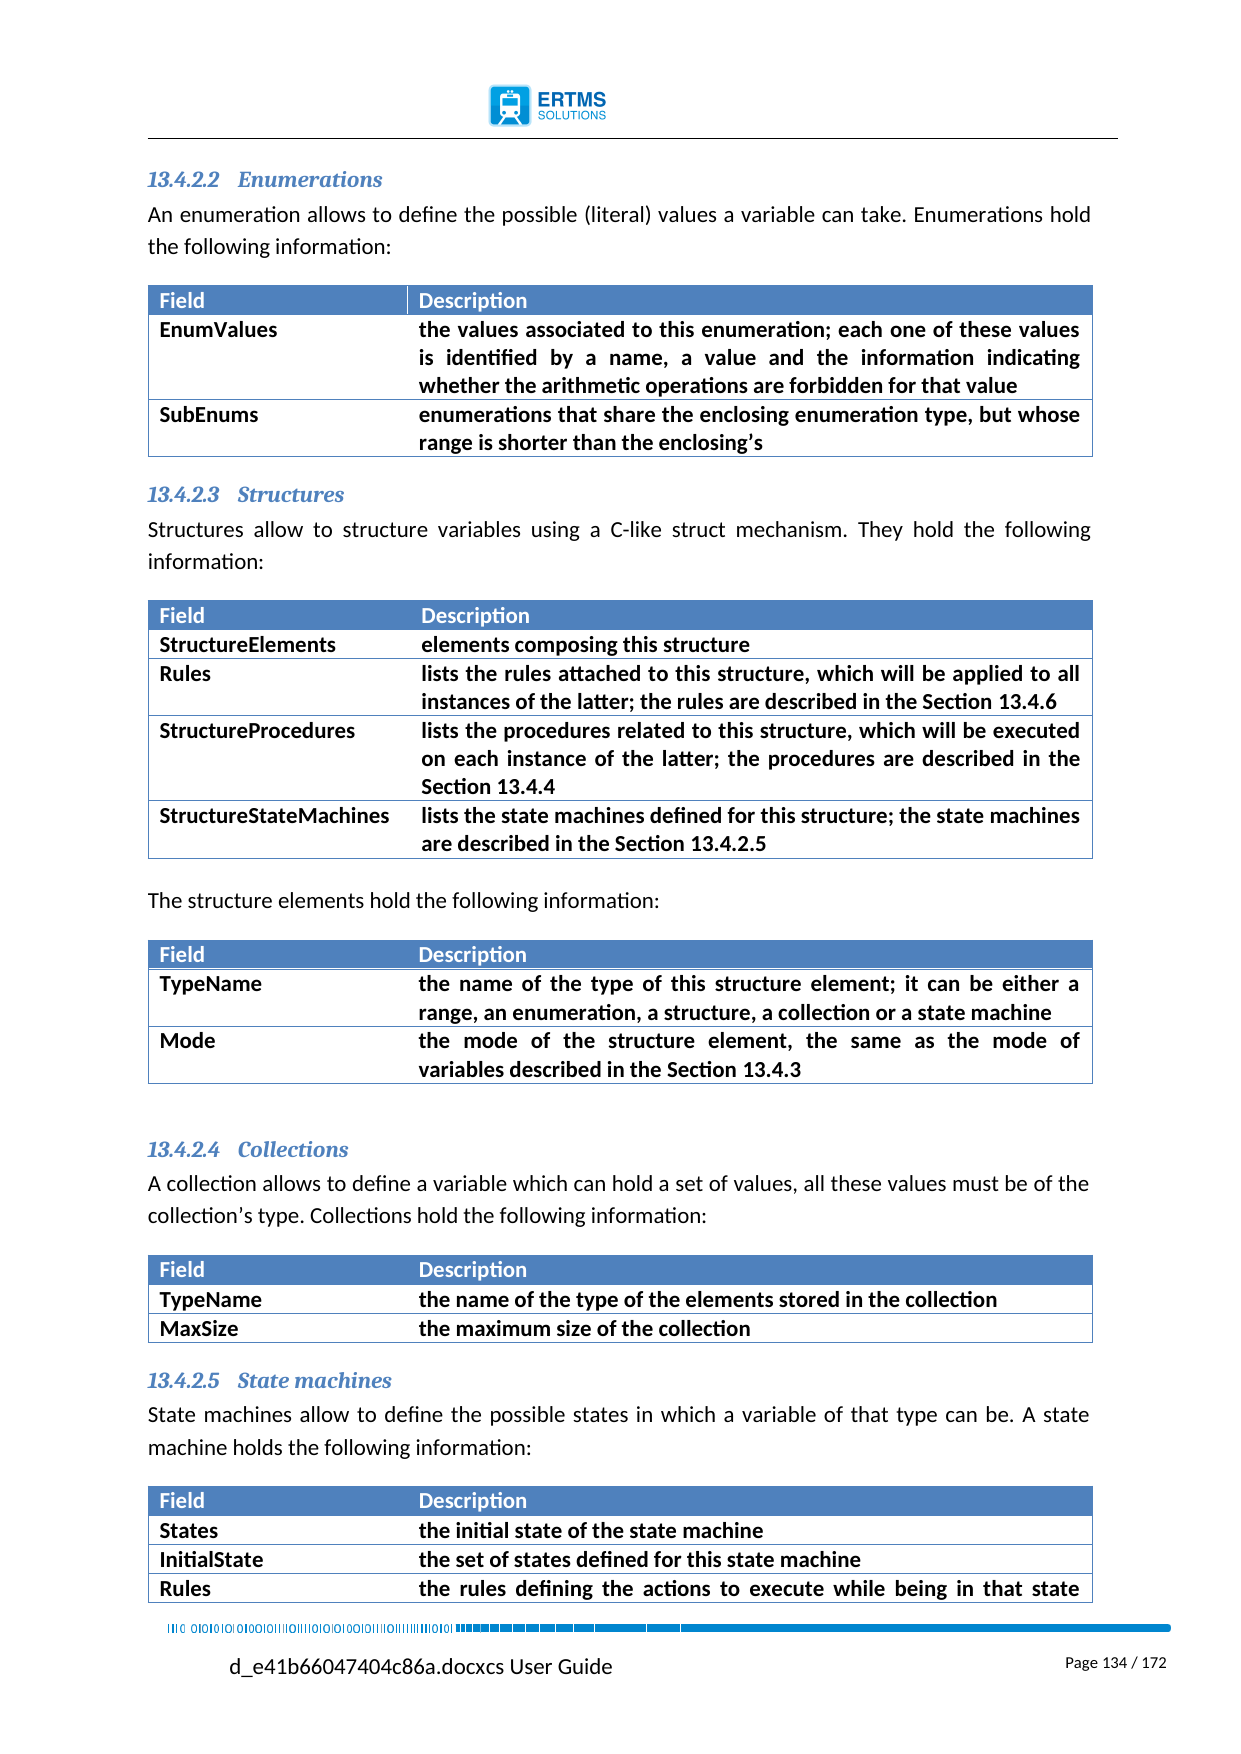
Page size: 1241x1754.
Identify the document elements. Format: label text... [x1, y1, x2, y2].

text The structure elements hold the following information: [148, 886, 1093, 914]
table_cell enumerations that share the enclosing enumeration type, but whose range is shorter than the enclosing’s [408, 400, 1092, 456]
table_cell the name of the type of the elements stored in the collection [407, 1285, 1092, 1313]
table_cell EnumValues [149, 315, 407, 399]
table_header Field [149, 1256, 407, 1284]
subtitle Structures [148, 482, 1093, 508]
table_cell TypeName [149, 1285, 407, 1313]
table_cell Rules [149, 1574, 407, 1602]
table_cell SubEnums [149, 400, 407, 456]
table_cell lists the procedures related to this structure, which will be executed on each instance of the latter; the procedures are described in the Section 13.4.4 [410, 716, 1092, 800]
table_cell Rules [149, 659, 410, 715]
picture [477, 73, 617, 138]
table_header Description [407, 1256, 1092, 1284]
table_header Field [149, 601, 410, 629]
table_header Description [408, 286, 1092, 314]
table_cell the initial state of the state machine [407, 1516, 1092, 1544]
table_cell lists the rules attached to this structure, which will be applied to all instances of the latter; the rules are described in the Section 13.4.6 [410, 659, 1092, 715]
table_cell the set of states defined for this state machine [407, 1545, 1092, 1573]
table_header Field [149, 286, 407, 314]
text A collection allows to define a variable which can hold a set of values, all these values must be of the collection’s type. Collections hold the following information: [148, 1169, 1093, 1229]
table_header Field [149, 1487, 407, 1515]
table_cell the values associated to this enumeration; each one of these values is identified by a name, a value and the information indicating whether the arithmetic operations are forbidden for that value [408, 315, 1092, 399]
table_cell InitialState [149, 1545, 407, 1573]
table_cell StructureProcedures [149, 716, 410, 800]
subtitle State machines [148, 1368, 1093, 1394]
table_header Field [149, 941, 407, 968]
table_cell States [149, 1516, 407, 1544]
table_cell StructureElements [149, 630, 410, 658]
text State machines allow to define the possible states in which a variable of that type can be. A state machine holds the following information: [148, 1400, 1093, 1461]
subtitle Collections [148, 1137, 1093, 1163]
text An enumeration allows to define the possible (literal) values a variable can take. Enumerations hold the following information: [148, 200, 1093, 260]
table_header Description [410, 601, 1092, 629]
table_cell the maximum size of the collection [407, 1314, 1092, 1342]
picture [167, 1624, 1171, 1633]
table_cell TypeName [149, 970, 407, 1026]
table_cell elements composing this structure [410, 630, 1092, 658]
table_header Description [407, 1487, 1092, 1515]
text Structures allow to structure variables using a C-like struct mechanism. They hold the following information: [148, 515, 1093, 575]
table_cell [407, 1574, 1092, 1602]
table_header Description [407, 941, 1092, 968]
table_cell StructureStateMachines [149, 801, 410, 857]
table_cell the mode of the structure element, the same as the mode of variables described in the Section 13.4.3 [407, 1027, 1092, 1083]
table_cell lists the state machines defined for this structure; the state machines are described in the Section 13.4.2.5 [410, 801, 1092, 857]
subtitle Enumerations [148, 167, 1093, 193]
table_cell Mode [149, 1027, 407, 1083]
table_cell the name of the type of this structure element; it can be either a range, an enumeration, a structure, a collection or a state machine [407, 970, 1092, 1026]
table_cell MaxSize [149, 1314, 407, 1342]
